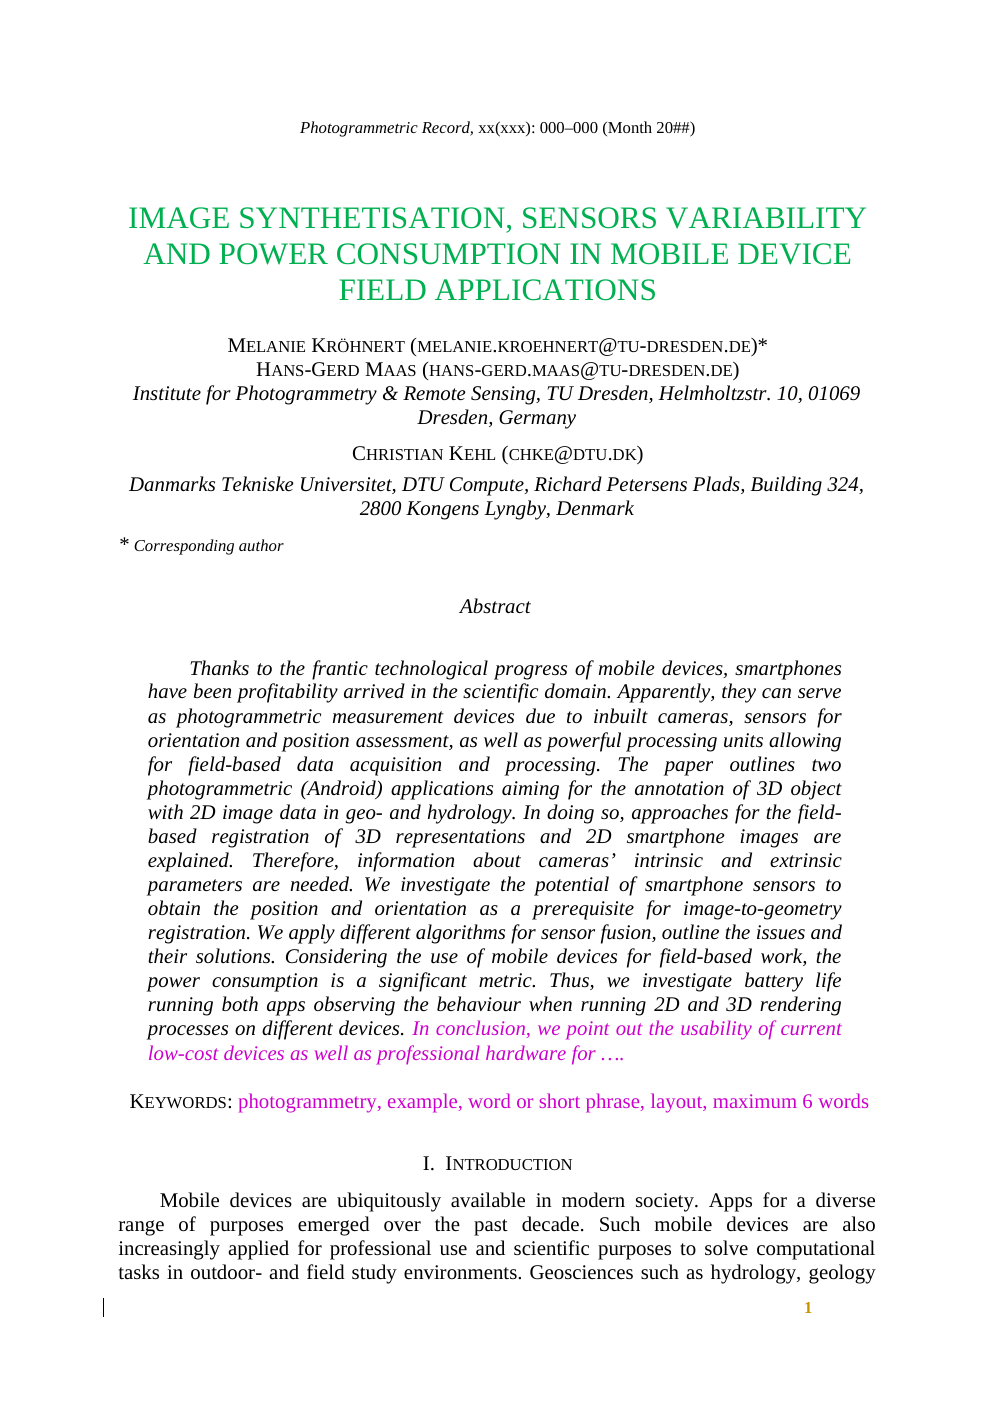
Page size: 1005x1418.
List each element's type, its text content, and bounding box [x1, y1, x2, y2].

text * Corresponding author [118, 532, 877, 556]
text Keywords: photogrammetry, example, word or short phrase, layout, maximum 6 words [118, 1089, 877, 1113]
title Image Synthetisation, Sensors Variability and Power Consumption In Mobile Device Field Applications [118, 200, 877, 308]
subtitle I. Introduction [118, 1151, 877, 1175]
text Abstract [148, 594, 845, 618]
text Hans-Gerd Maas (hans-gerd.maas@tu-dresden.de) [118, 357, 877, 381]
text Photogrammetric Record, xx(xxx): 000–000 (Month 20##) [118, 118, 877, 137]
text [118, 1188, 877, 1284]
text Institute for Photogrammetry & Remote Sensing, TU Dresden, Helmholtzstr. 10, 01069 Dresden, Germany [118, 381, 877, 429]
text Danmarks Tekniske Universitet, DTU Compute, Richard Petersens Plads, Building 324, 2800 Kongens Lyngby, Denmark [118, 472, 877, 520]
text Thanks to the frantic technological progress of mobile devices, smartphones have been profitability arrived in the scientific domain. Apparently, they can serve as photogrammetric measurement devices due to inbuilt cameras, sensors for orientation and position assessment, as well as powerful processing units allowing for field-based data acquisition and processing. The paper outlines two photogrammetric (Android) applications aiming for the annotation of 3D object with 2D image data in geo- and hydrology. In doing so, approaches for the field-based registration of 3D representations and 2D smartphone images are explained. Therefore, information about cameras’ intrinsic and extrinsic parameters are needed. We investigate the potential of smartphone sensors to obtain the position and orientation as a prerequisite for image-to-geometry registration. We apply different algorithms for sensor fusion, outline the issues and their solutions. Considering the use of mobile devices for field-based work, the power consumption is a significant metric. Thus, we investigate battery life running both apps observing the behaviour when running 2D and 3D rendering processes on different devices. In conclusion, we point out the usability of current low-cost devices as well as professional hardware for …. [148, 655, 844, 1064]
text Melanie Kröhnert (melanie.kroehnert@tu-dresden.de)* [118, 333, 877, 357]
text Christian Kehl (chke@dtu.dk) [118, 441, 877, 465]
